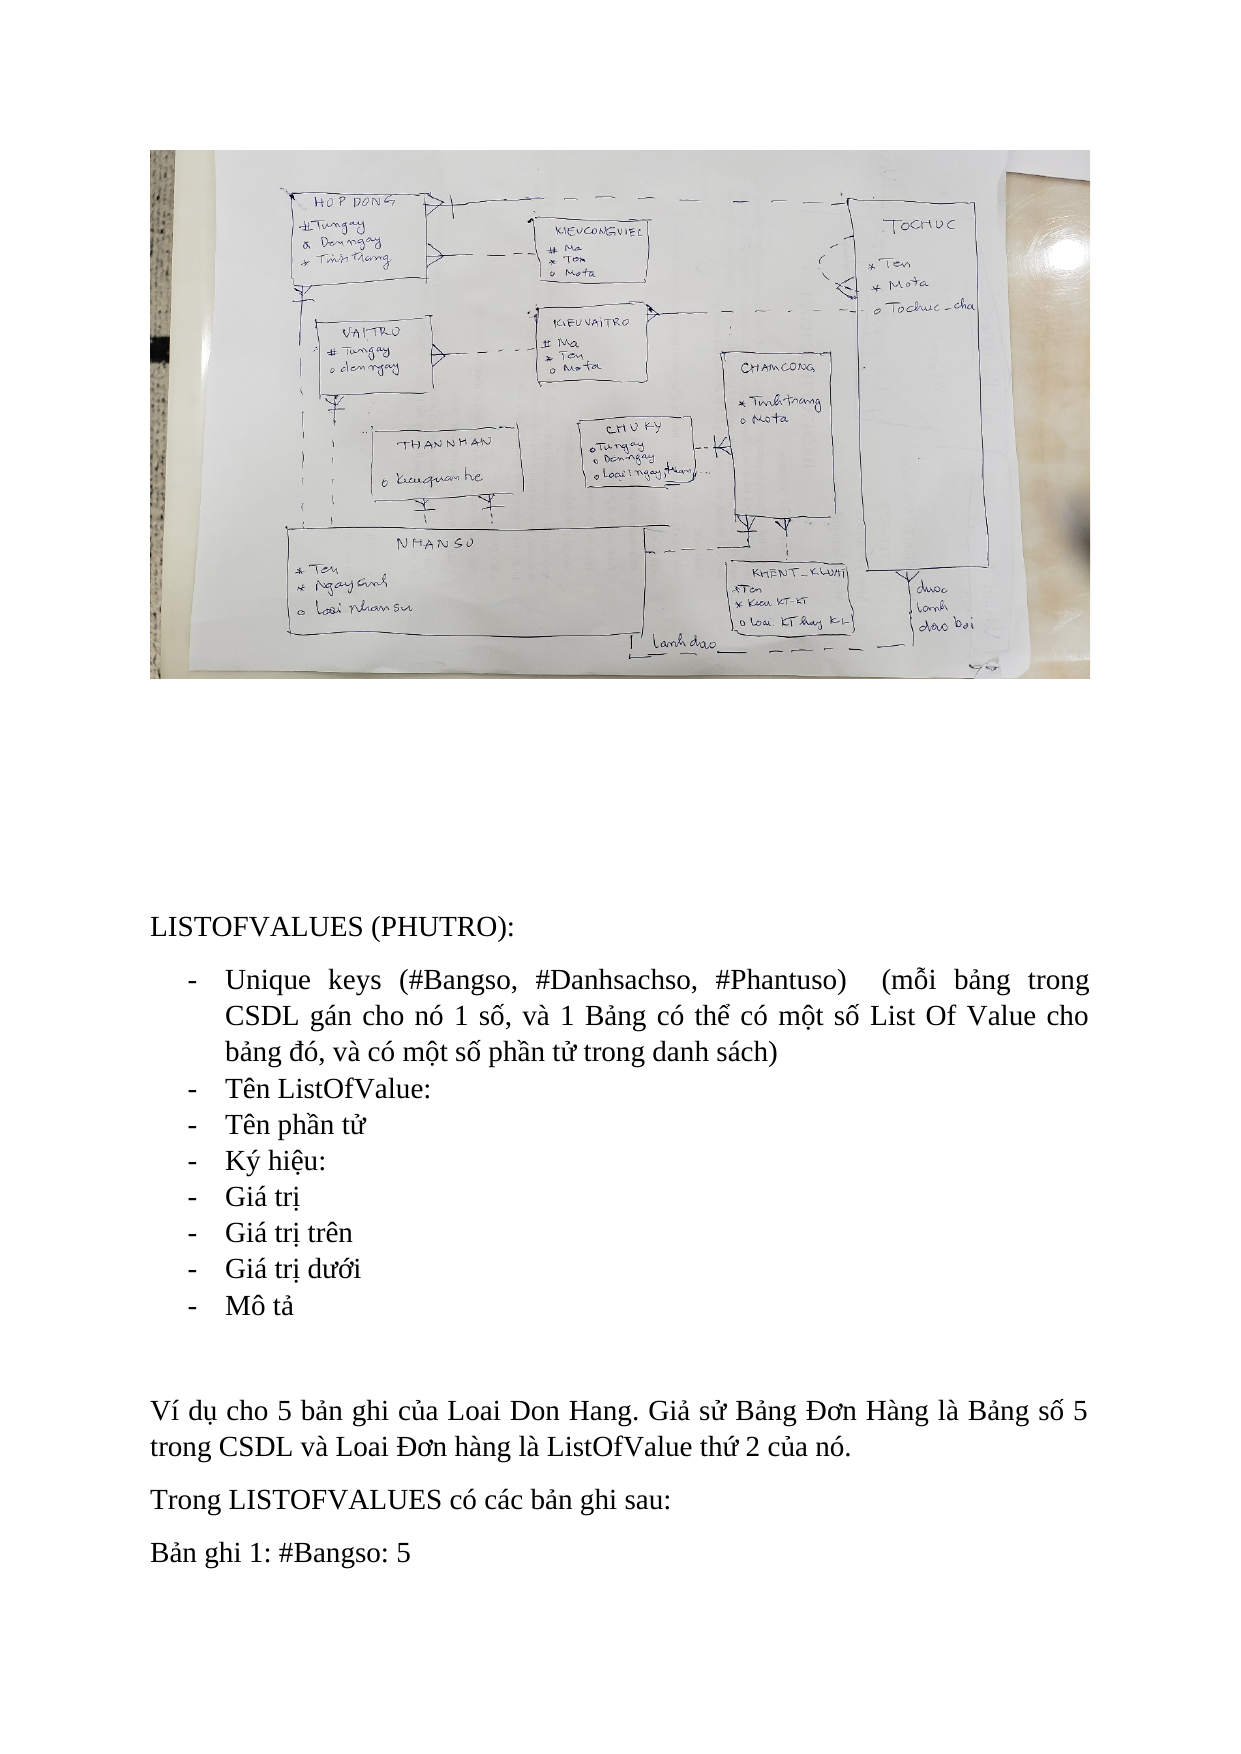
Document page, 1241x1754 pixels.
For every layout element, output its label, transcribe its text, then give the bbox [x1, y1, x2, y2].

list Tên phần tử [187, 1107, 1090, 1140]
list Unique keys (#Bangso, #Danhsachso, #Phantuso) (mỗi bảng trong CSDL gán cho nó 1 số, và 1 Bảng có thể có một số List Of Value cho bảng đó, và có một số phần tử trong danh sách) [187, 962, 1090, 1068]
list Giá trị [187, 1179, 1090, 1213]
text Ví dụ cho 5 bản ghi của Loai Don Hang. Giả sử Bảng Đơn Hàng là Bảng số 5 trong CSDL và Loai Đơn hàng là ListOfValue thứ 2 của nó. [150, 1393, 1090, 1463]
list Mô tả [187, 1288, 1090, 1321]
text Bản ghi 1: #Bangso: 5 [150, 1535, 1090, 1568]
list Giá trị trên [187, 1215, 1090, 1249]
picture [150, 150, 1091, 679]
list Ký hiệu: [187, 1143, 1090, 1177]
list Tên ListOfValue: [187, 1071, 1090, 1104]
text Trong LISTOFVALUES có các bản ghi sau: [150, 1482, 1090, 1516]
text LISTOFVALUES (PHUTRO): [150, 909, 1090, 943]
list Giá trị dưới [187, 1251, 1090, 1285]
